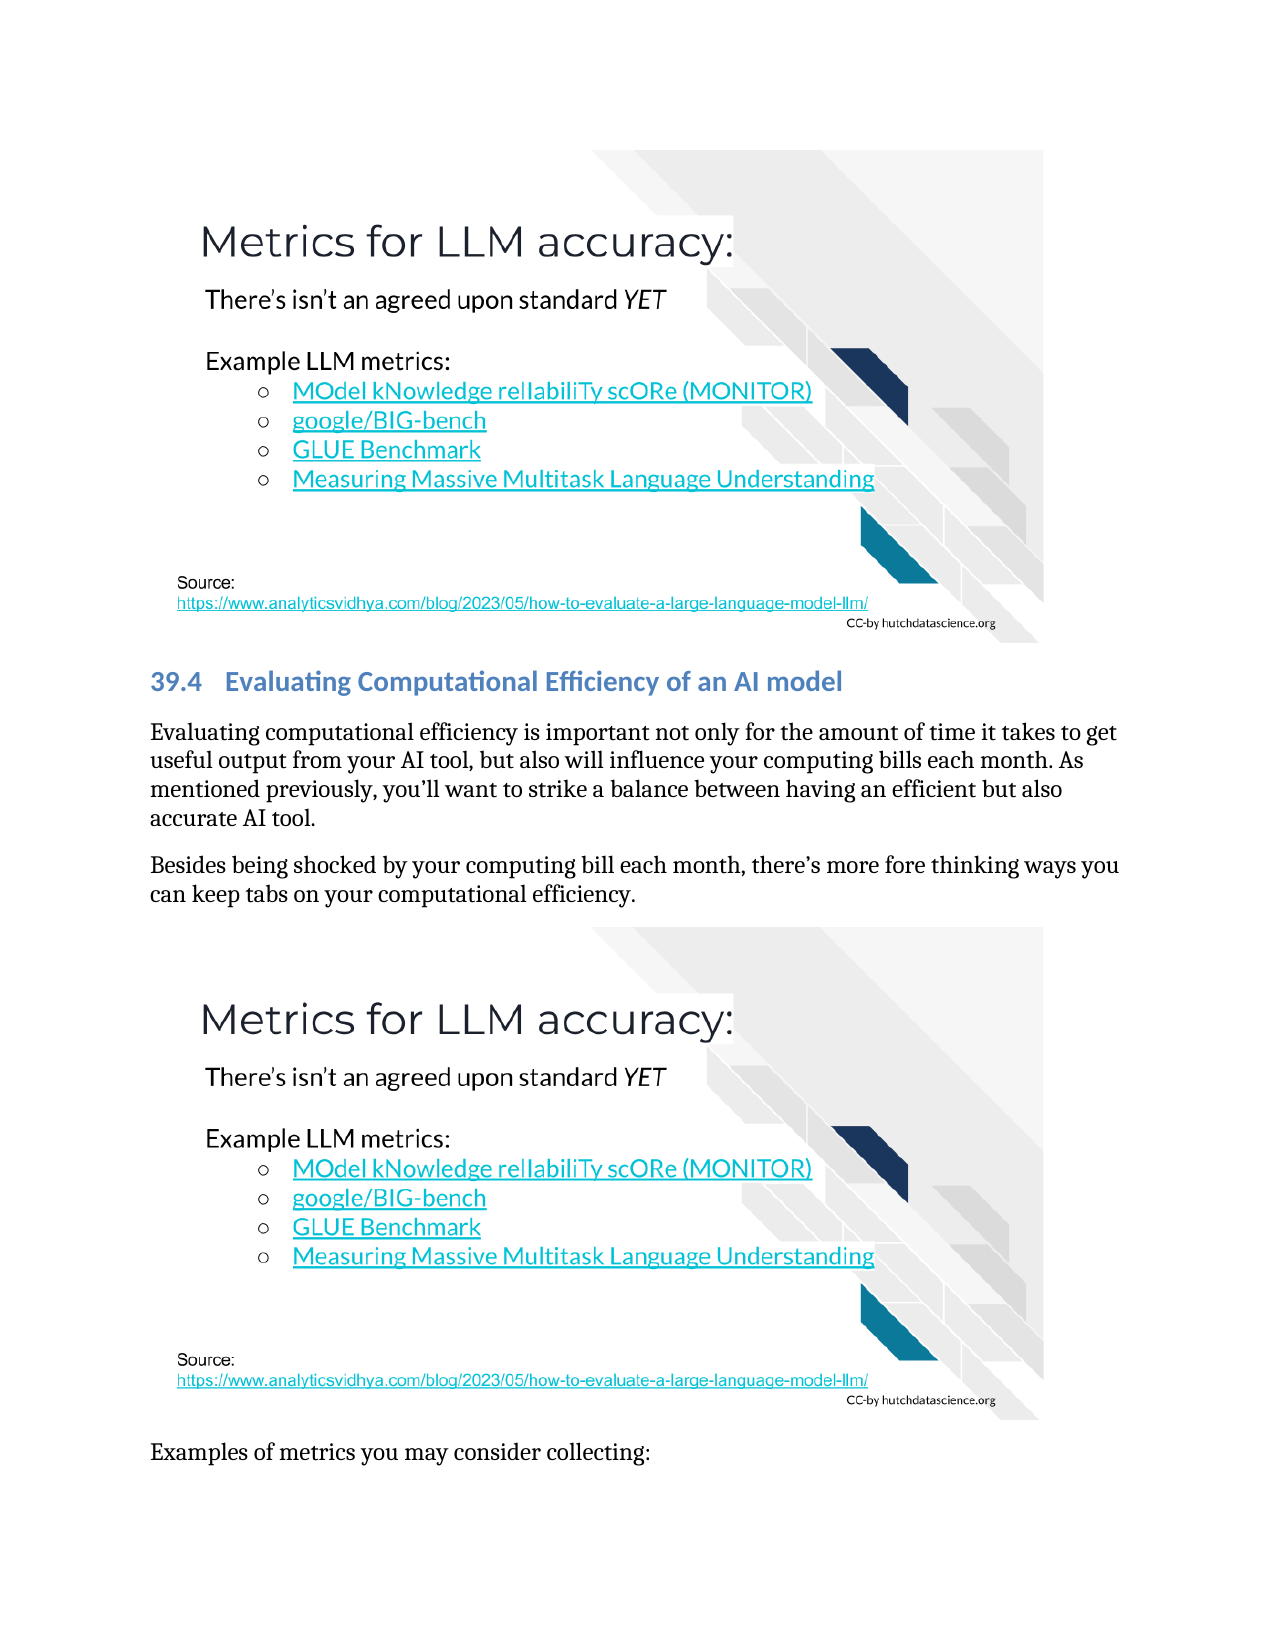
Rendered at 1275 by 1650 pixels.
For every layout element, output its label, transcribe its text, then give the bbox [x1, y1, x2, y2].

text Besides being shocked by your computing bill each month, there’s more fore thinking ways you can keep tabs on your computational efficiency. [150, 851, 1125, 909]
text Evaluating computational efficiency is important not only for the amount of time it takes to get useful output from your AI tool, but also will influence your computing bills each month. As mentioned previously, you’ll want to strike a balance between having an efficient but also accurate AI tool. [150, 717, 1125, 832]
picture [168, 150, 1044, 643]
picture [168, 927, 1044, 1420]
subtitle 39.4 Evaluating Computational Efficiency of an AI model [150, 663, 1125, 699]
text Examples of metrics you may consider collecting: [150, 1438, 1125, 1467]
